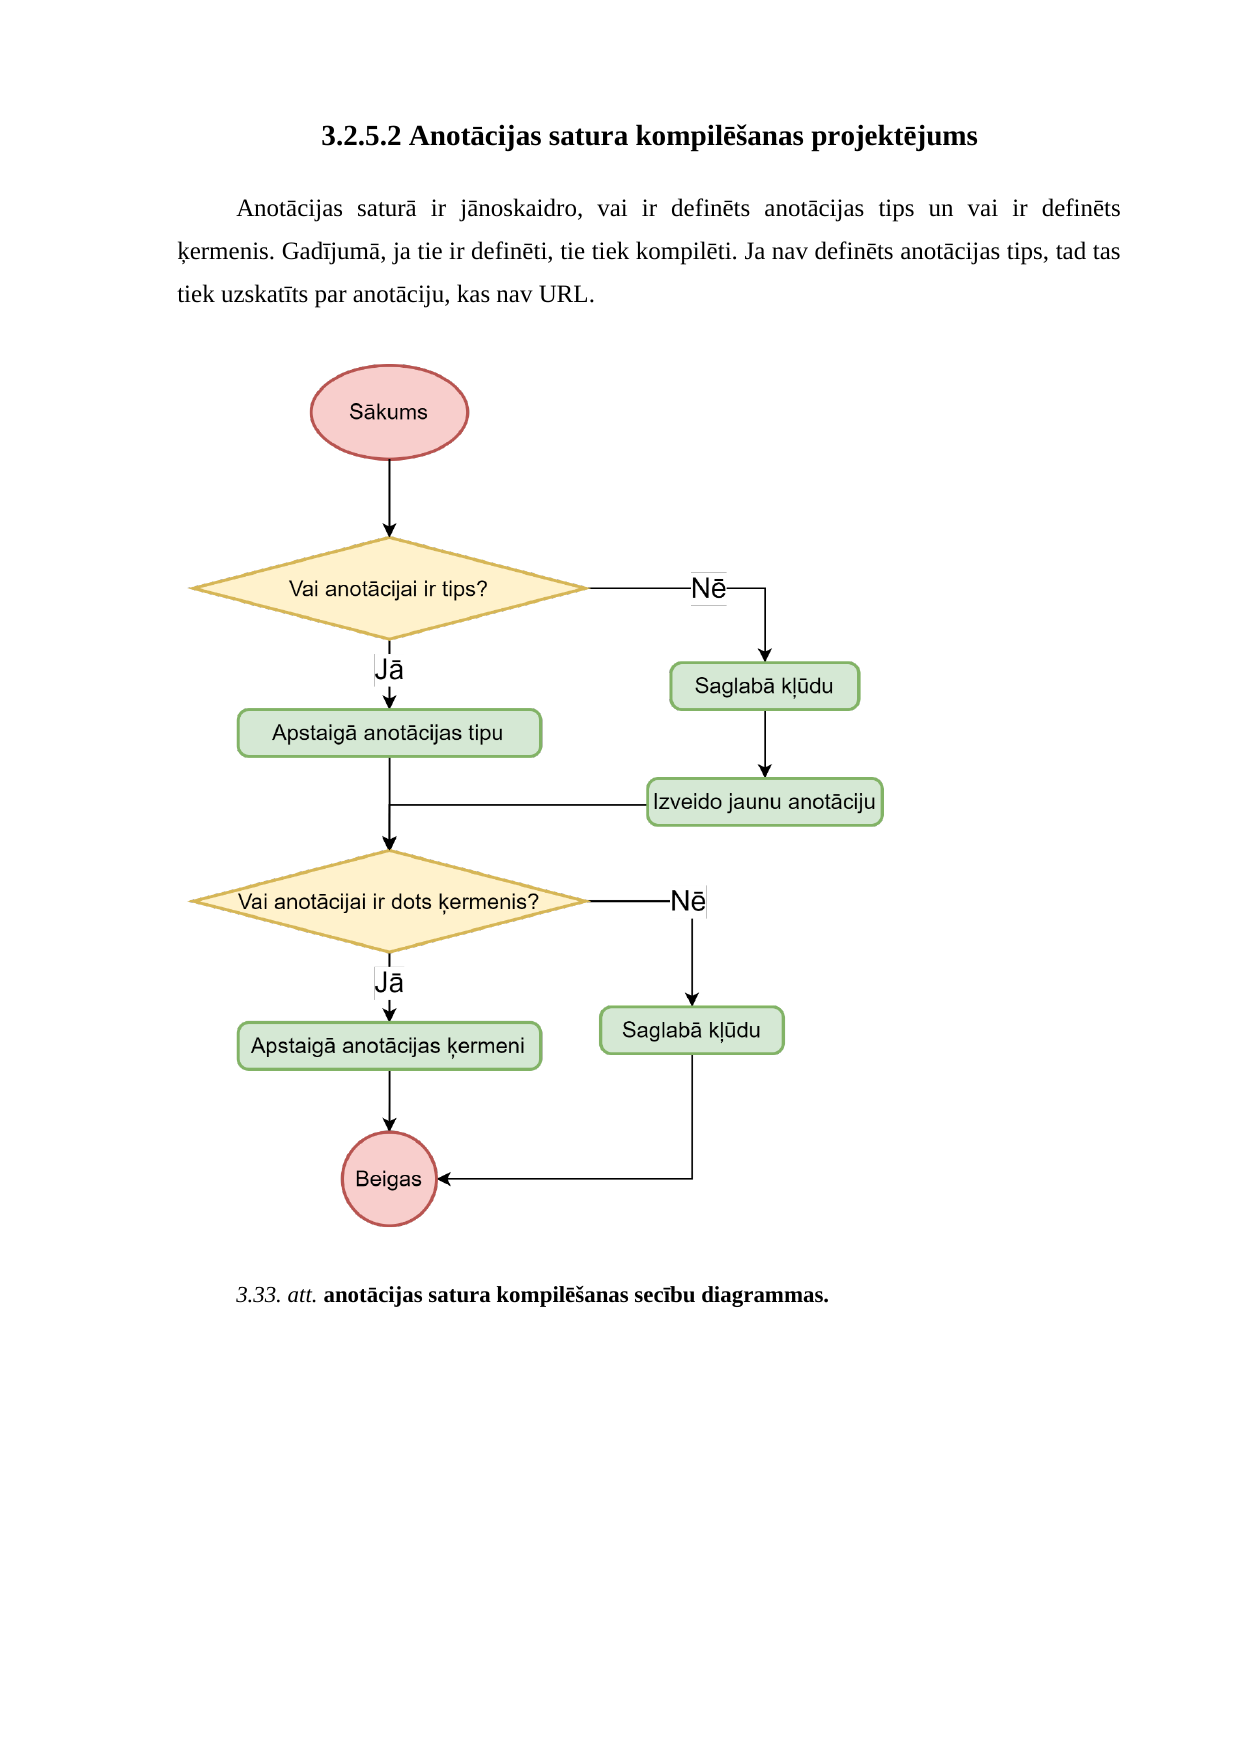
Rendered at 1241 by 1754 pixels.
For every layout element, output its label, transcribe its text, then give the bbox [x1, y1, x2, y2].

text Anotācijas saturā ir jānoskaidro, vai ir definēts anotācijas tips un vai ir definēts ķermenis. Gadījumā, ja tie ir definēti, tie tiek kompilēti. Ja nav definēts anotācijas tips, tad tas tiek uzskatīts par anotāciju, kas nav URL. [177, 193, 1122, 308]
picture [177, 347, 900, 1242]
text 3.33. att. anotācijas satura kompilēšanas secību diagrammas. [177, 1281, 1122, 1307]
subtitle 3.2.5.2 Anotācijas satura kompilēšanas projektējums [177, 118, 1122, 152]
